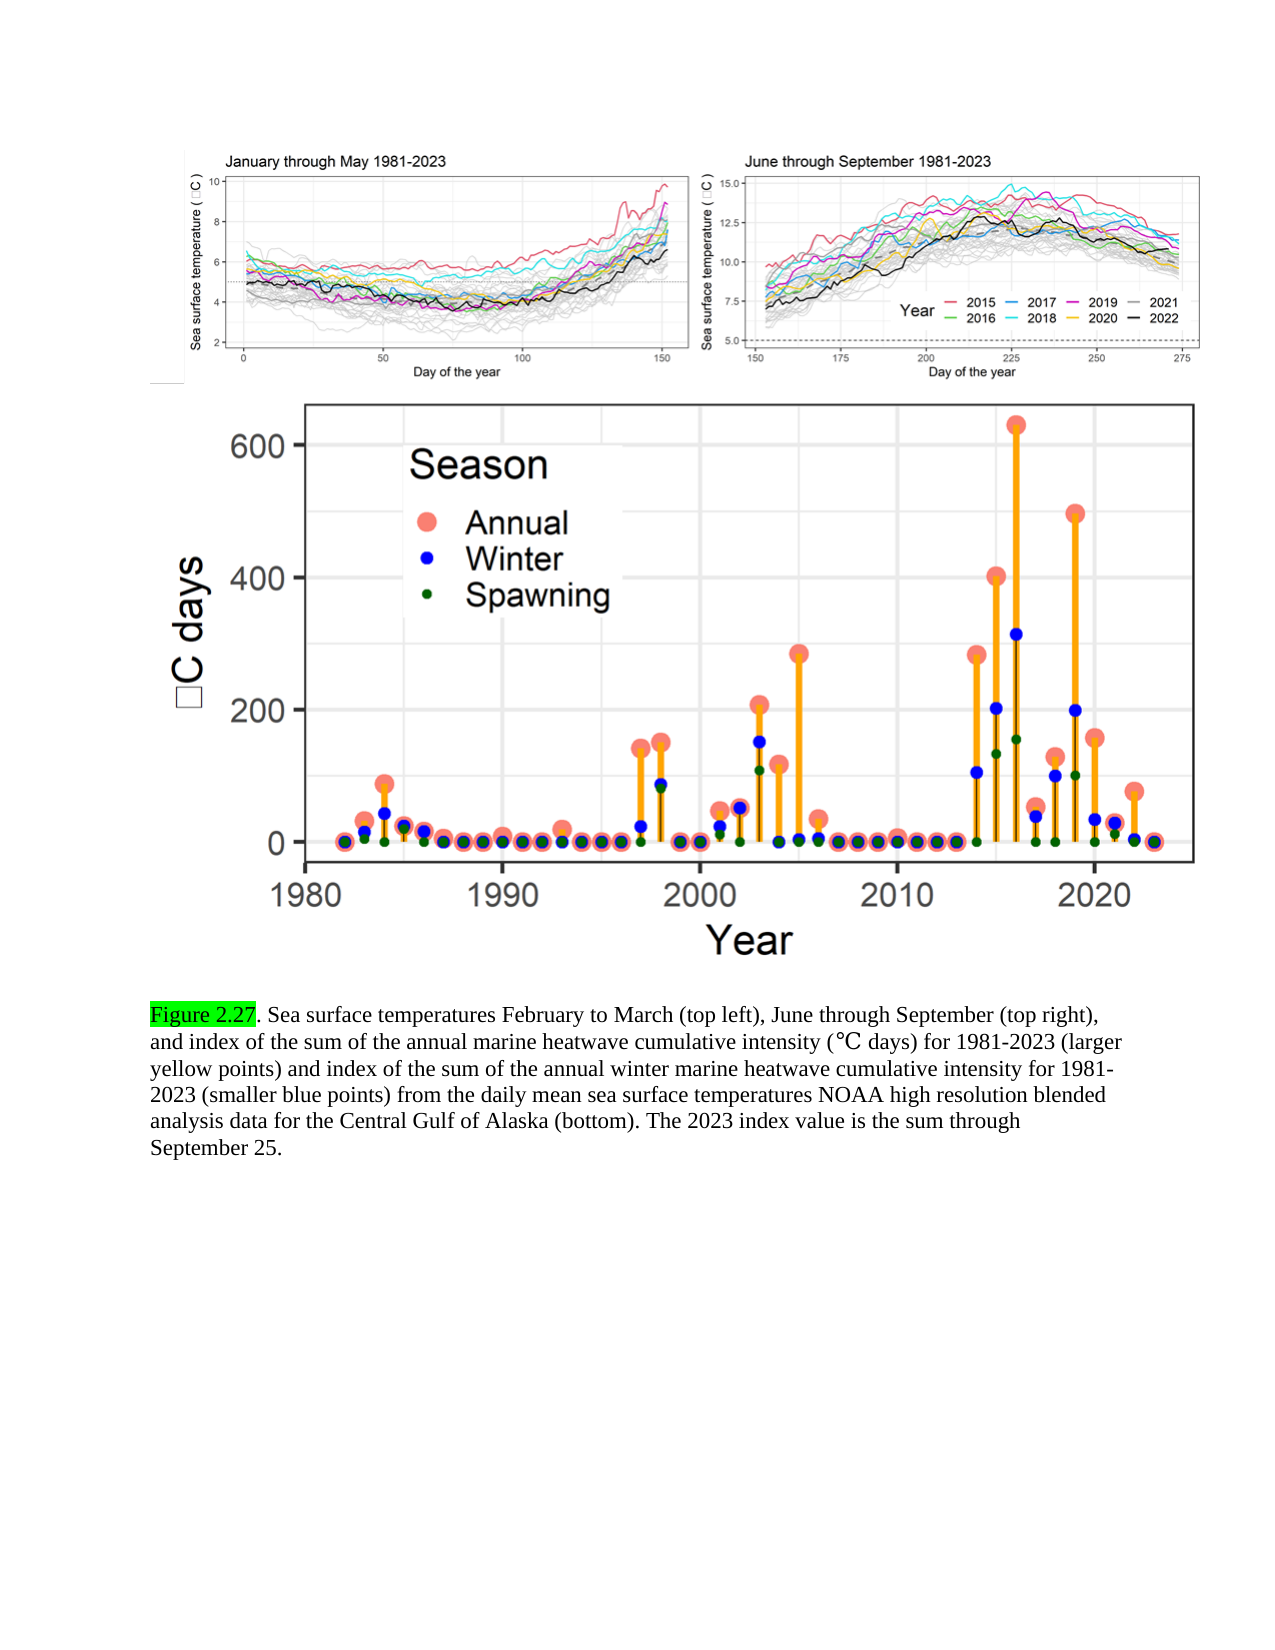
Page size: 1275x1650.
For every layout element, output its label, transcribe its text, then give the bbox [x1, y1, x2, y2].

subtitle Figure 2.27. Sea surface temperatures February to March (top left), June through September (top right), and index of the sum of the annual marine heatwave cumulative intensity (℃ days) for 1981-2023 (larger yellow points) and index of the sum of the annual winter marine heatwave cumulative intensity for 1981-2023 (smaller blue points) from the daily mean sea surface temperatures NOAA high resolution blended analysis data for the Central Gulf of Alaska (bottom). The 2023 index value is the sum through September 25. [150, 1001, 1125, 1160]
picture [150, 150, 1205, 984]
